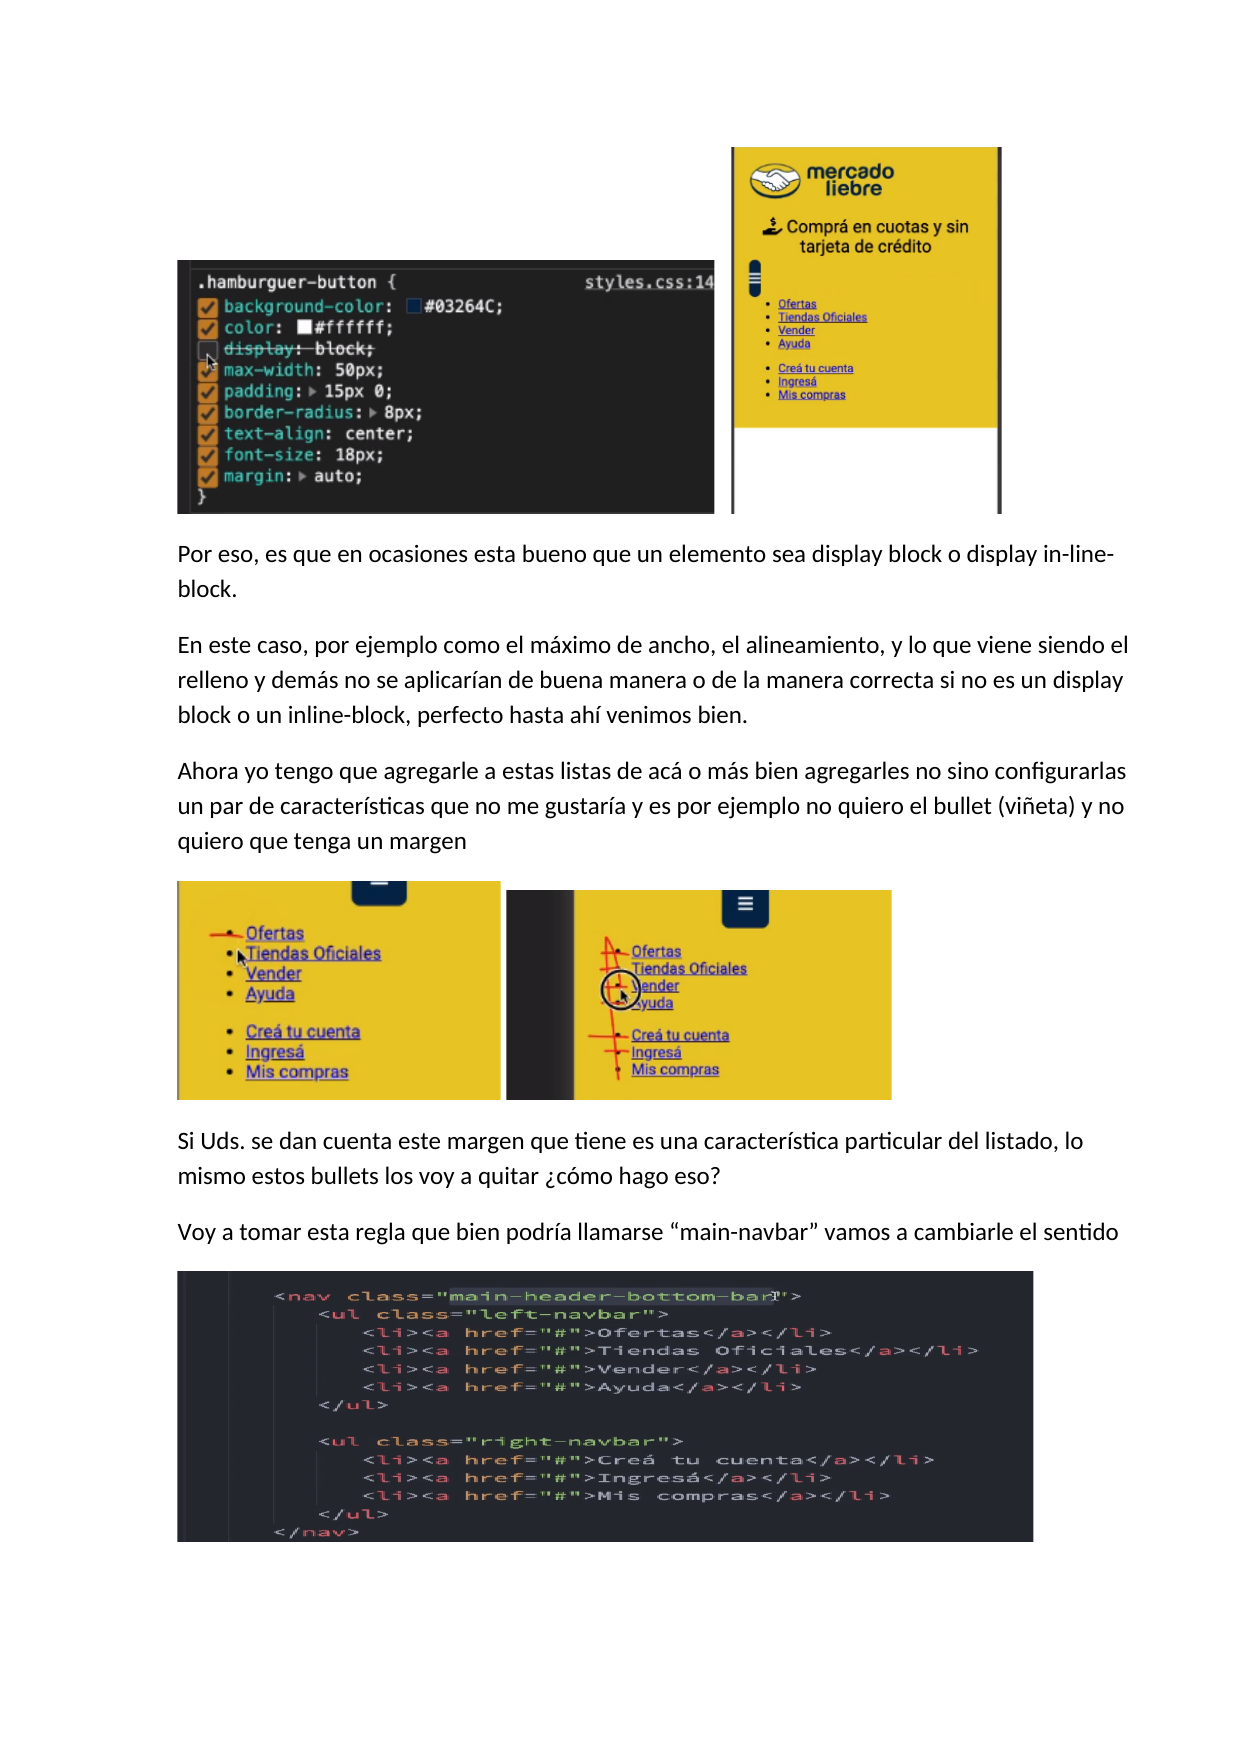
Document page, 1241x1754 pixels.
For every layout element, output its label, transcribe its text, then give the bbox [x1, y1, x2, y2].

text Por eso, es que en ocasiones esta bueno que un elemento sea display block o display in-line-block. [177, 538, 1137, 604]
picture [177, 881, 501, 1100]
picture [177, 1271, 1034, 1542]
text Si Uds. se dan cuenta este margen que tiene es una característica particular del listado, lo mismo estos bullets los voy a quitar ¿cómo hago eso? [177, 1125, 1137, 1191]
text Voy a tomar esta regla que bien podría llamarse “main-navbar” vamos a cambiarle el sentido [177, 1216, 1137, 1246]
text En este caso, por ejemplo como el máximo de ancho, el alineamiento, y lo que viene siendo el relleno y demás no se aplicarían de buena manera o de la manera correcta si no es un display block o un inline-block, perfecto hasta ahí venimos bien. [177, 629, 1137, 730]
picture [731, 147, 1002, 514]
picture [177, 260, 715, 514]
text Ahora yo tengo que agregarle a estas listas de acá o más bien agregarles no sino configurarlas un par de características que no me gustaría y es por ejemplo no quiero el bullet (viñeta) y no quiero que tenga un margen [177, 755, 1137, 856]
picture [506, 890, 892, 1100]
